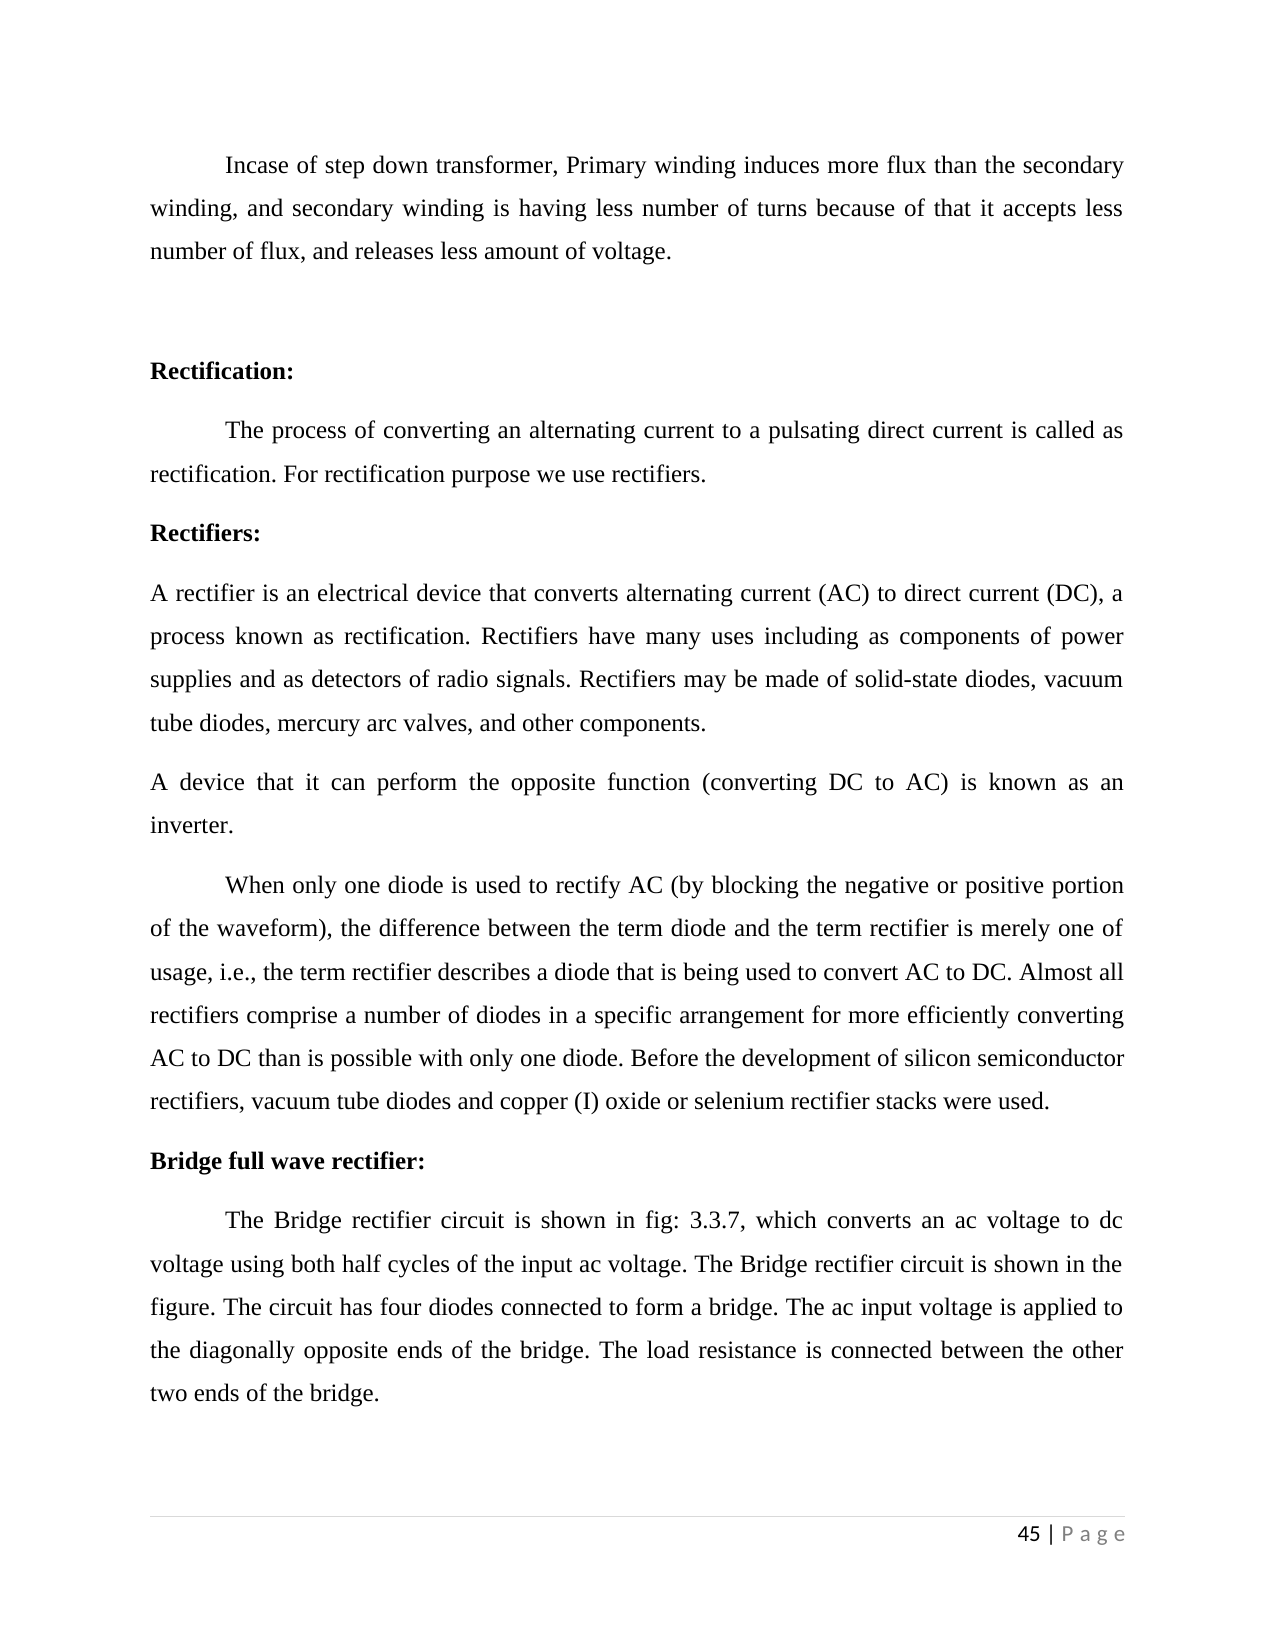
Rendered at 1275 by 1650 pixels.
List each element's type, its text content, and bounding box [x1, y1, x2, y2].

text Rectifiers: [150, 518, 1125, 547]
text A rectifier is an electrical device that converts alternating current (AC) to direct current (DC), a process known as rectification. Rectifiers have many uses including as components of power supplies and as detectors of radio signals. Rectifiers may be made of solid-state diodes, vacuum tube diodes, mercury arc valves, and other components. [150, 578, 1125, 736]
text Rectification: [150, 356, 1125, 384]
text Incase of step down transformer, Primary winding induces more flux than the secondary winding, and secondary winding is having less number of turns because of that it accepts less number of flux, and releases less amount of voltage. [150, 150, 1125, 265]
text The process of converting an alternating current to a pulsating direct current is called as rectification. For rectification purpose we use rectifiers. [150, 416, 1125, 487]
text The Bridge rectifier circuit is shown in fig: 3.3.7, which converts an ac voltage to dc voltage using both half cycles of the input ac voltage. The Bridge rectifier circuit is shown in the figure. The circuit has four diodes connected to form a bridge. The ac input voltage is applied to the diagonally opposite ends of the bridge. The load resistance is connected between the other two ends of the bridge. [150, 1206, 1125, 1407]
text When only one diode is used to rectify AC (by blocking the negative or positive portion of the waveform), the difference between the term diode and the term rectifier is merely one of usage, i.e., the term rectifier describes a diode that is being used to convert AC to DC. Almost all rectifiers comprise a number of diodes in a specific arrangement for more efficiently converting AC to DC than is possible with only one diode. Before the development of silicon semiconductor rectifiers, vacuum tube diodes and copper (I) oxide or selenium rectifier stacks were used. [150, 870, 1125, 1115]
text A device that it can perform the opposite function (converting DC to AC) is known as an inverter. [150, 767, 1125, 839]
text Bridge full wave rectifier: [150, 1146, 1125, 1174]
